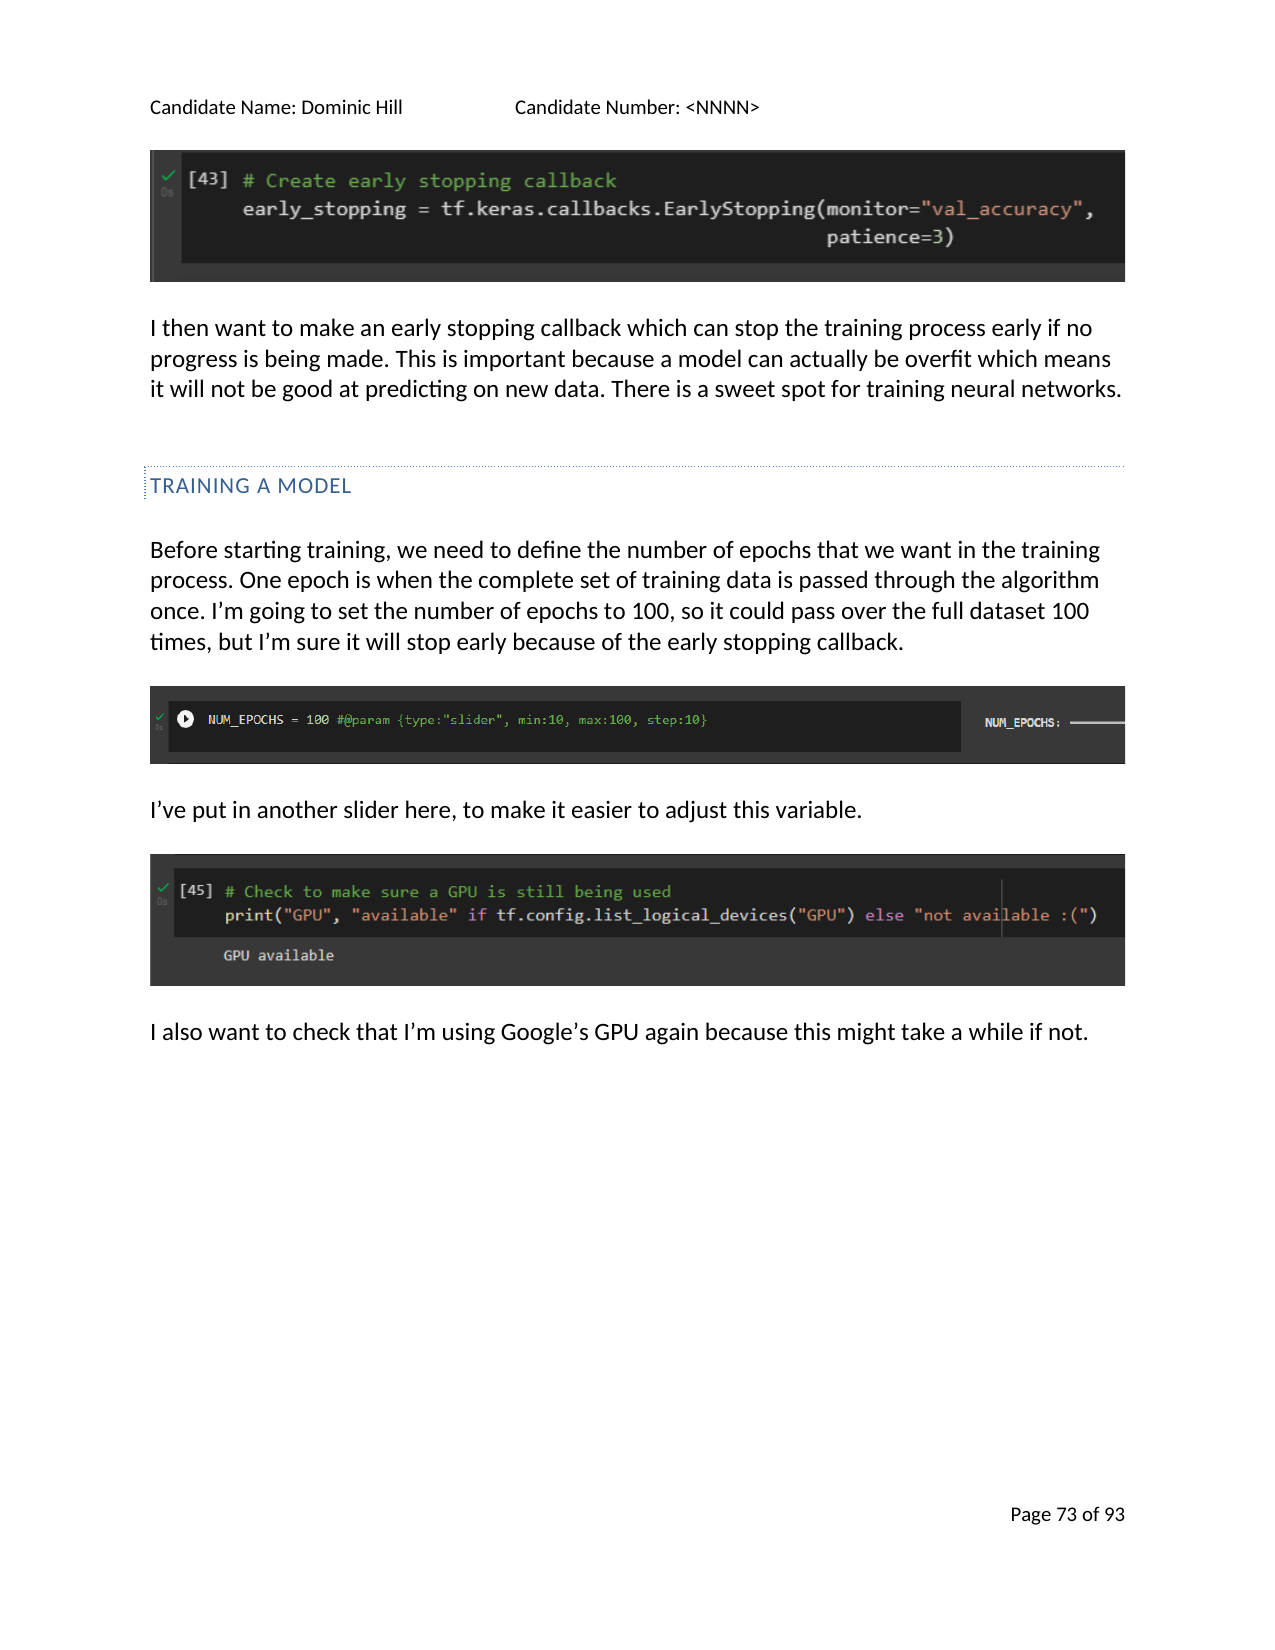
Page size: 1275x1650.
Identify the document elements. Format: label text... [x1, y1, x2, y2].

picture [150, 686, 1125, 764]
text I then want to make an early stopping callback which can stop the training process early if no progress is being made. This is important because a model can actually be overfit which means it will not be good at predicting on new data. There is a sweet spot for training neural networks. [150, 312, 1125, 404]
text I also want to check that I’m using Google’s GPU again because this might take a while if not. [150, 1016, 1125, 1047]
subtitle Training a model [144, 466, 1125, 499]
text Before starting training, we need to define the number of epochs that we want in the training process. One epoch is when the complete set of training data is passed through the algorithm once. I’m going to set the number of epochs to 100, so it could pass over the full dataset 100 times, but I’m sure it will stop early because of the early stopping callback. [150, 534, 1125, 656]
picture [150, 150, 1125, 282]
picture [150, 854, 1125, 986]
text I’ve put in another slider here, to make it easier to adjust this variable. [150, 794, 1125, 824]
